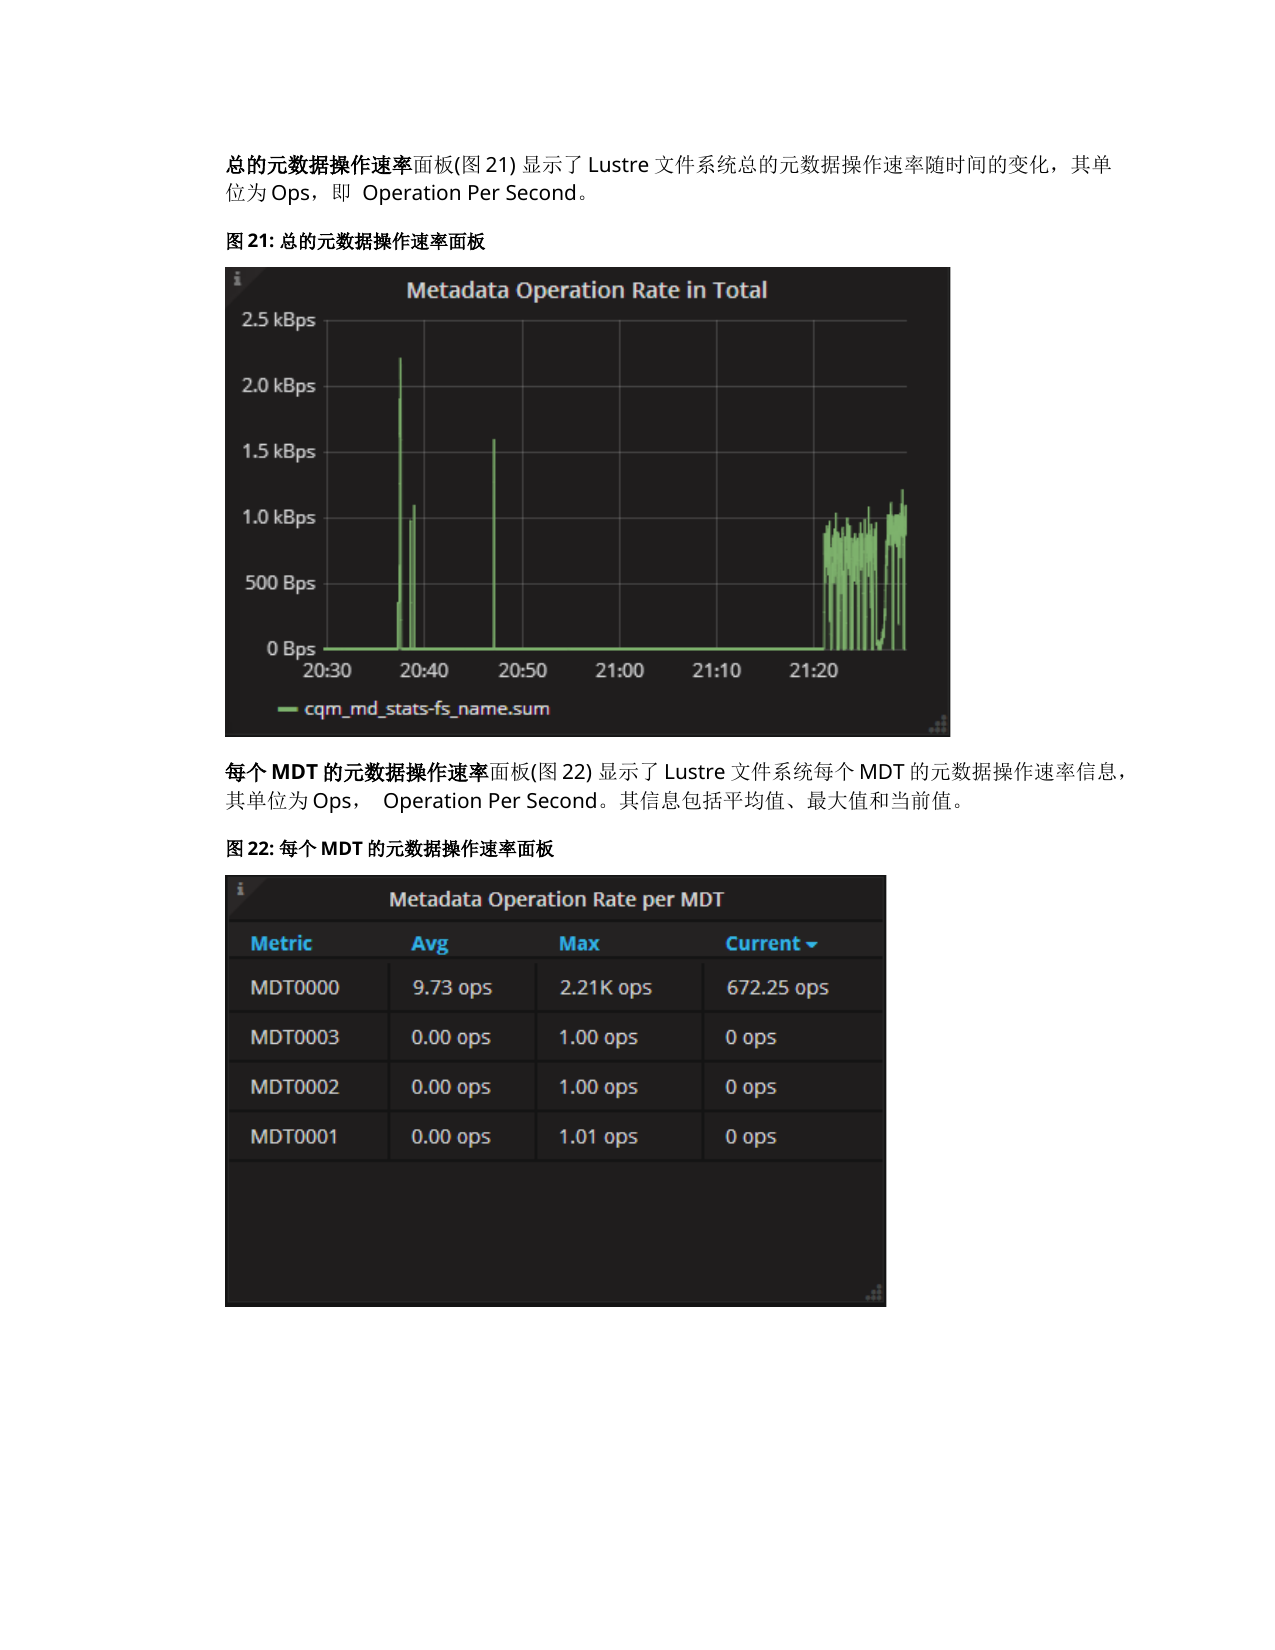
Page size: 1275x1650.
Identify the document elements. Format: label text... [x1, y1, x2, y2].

text 图21: 总的元数据操作速率面板 [225, 228, 1125, 253]
text 每个MDT的元数据操作速率面板(图22) 显示了Lustre文件系统每个MDT的元数据操作速率信息，其单位为Ops， Operation Per Second。其信息包括平均值、最大值和当前值。 [225, 757, 1125, 814]
picture [225, 875, 887, 1307]
text 图22: 每个MDT的元数据操作速率面板 [225, 835, 1125, 861]
picture [225, 267, 951, 737]
text 总的元数据操作速率面板(图21) 显示了Lustre文件系统总的元数据操作速率随时间的变化，其单位为Ops，即 Operation Per Second。 [225, 150, 1125, 207]
